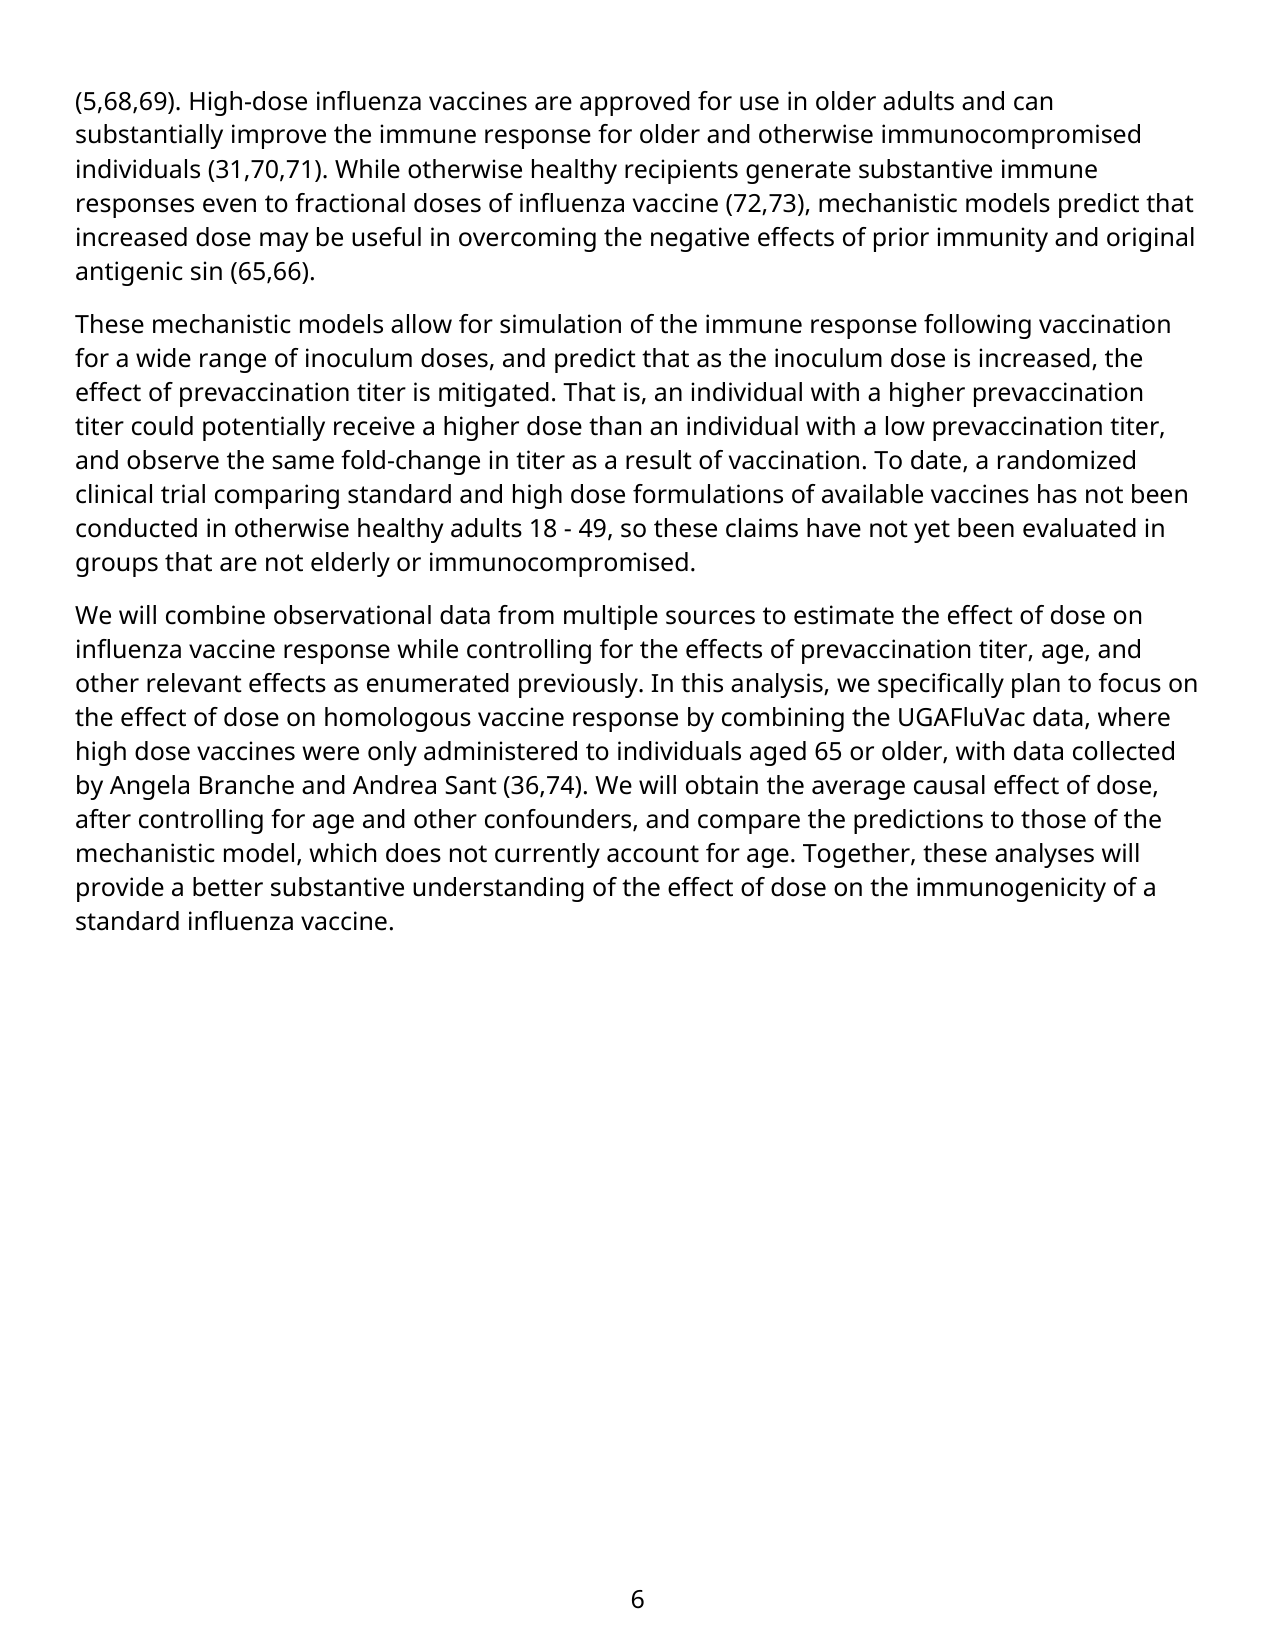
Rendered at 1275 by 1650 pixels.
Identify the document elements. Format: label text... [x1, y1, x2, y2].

text These mechanistic models allow for simulation of the immune response following vaccination for a wide range of inoculum doses, and predict that as the inoculum dose is increased, the effect of prevaccination titer is mitigated. That is, an individual with a higher prevaccination titer could potentially receive a higher dose than an individual with a low prevaccination titer, and observe the same fold-change in titer as a result of vaccination. To date, a randomized clinical trial comparing standard and high dose formulations of available vaccines has not been conducted in otherwise healthy adults 18 - 49, so these claims have not yet been evaluated in groups that are not elderly or immunocompromised. [75, 306, 1200, 579]
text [75, 83, 1200, 287]
text We will combine observational data from multiple sources to estimate the effect of dose on influenza vaccine response while controlling for the effects of prevaccination titer, age, and other relevant effects as enumerated previously. In this analysis, we specifically plan to focus on the effect of dose on homologous vaccine response by combining the UGAFluVac data, where high dose vaccines were only administered to individuals aged 65 or older, with data collected by Angela Branche and Andrea Sant (36,74). We will obtain the average causal effect of dose, after controlling for age and other confounders, and compare the predictions to those of the mechanistic model, which does not currently account for age. Together, these analyses will provide a better substantive understanding of the effect of dose on the immunogenicity of a standard influenza vaccine. [75, 597, 1200, 938]
